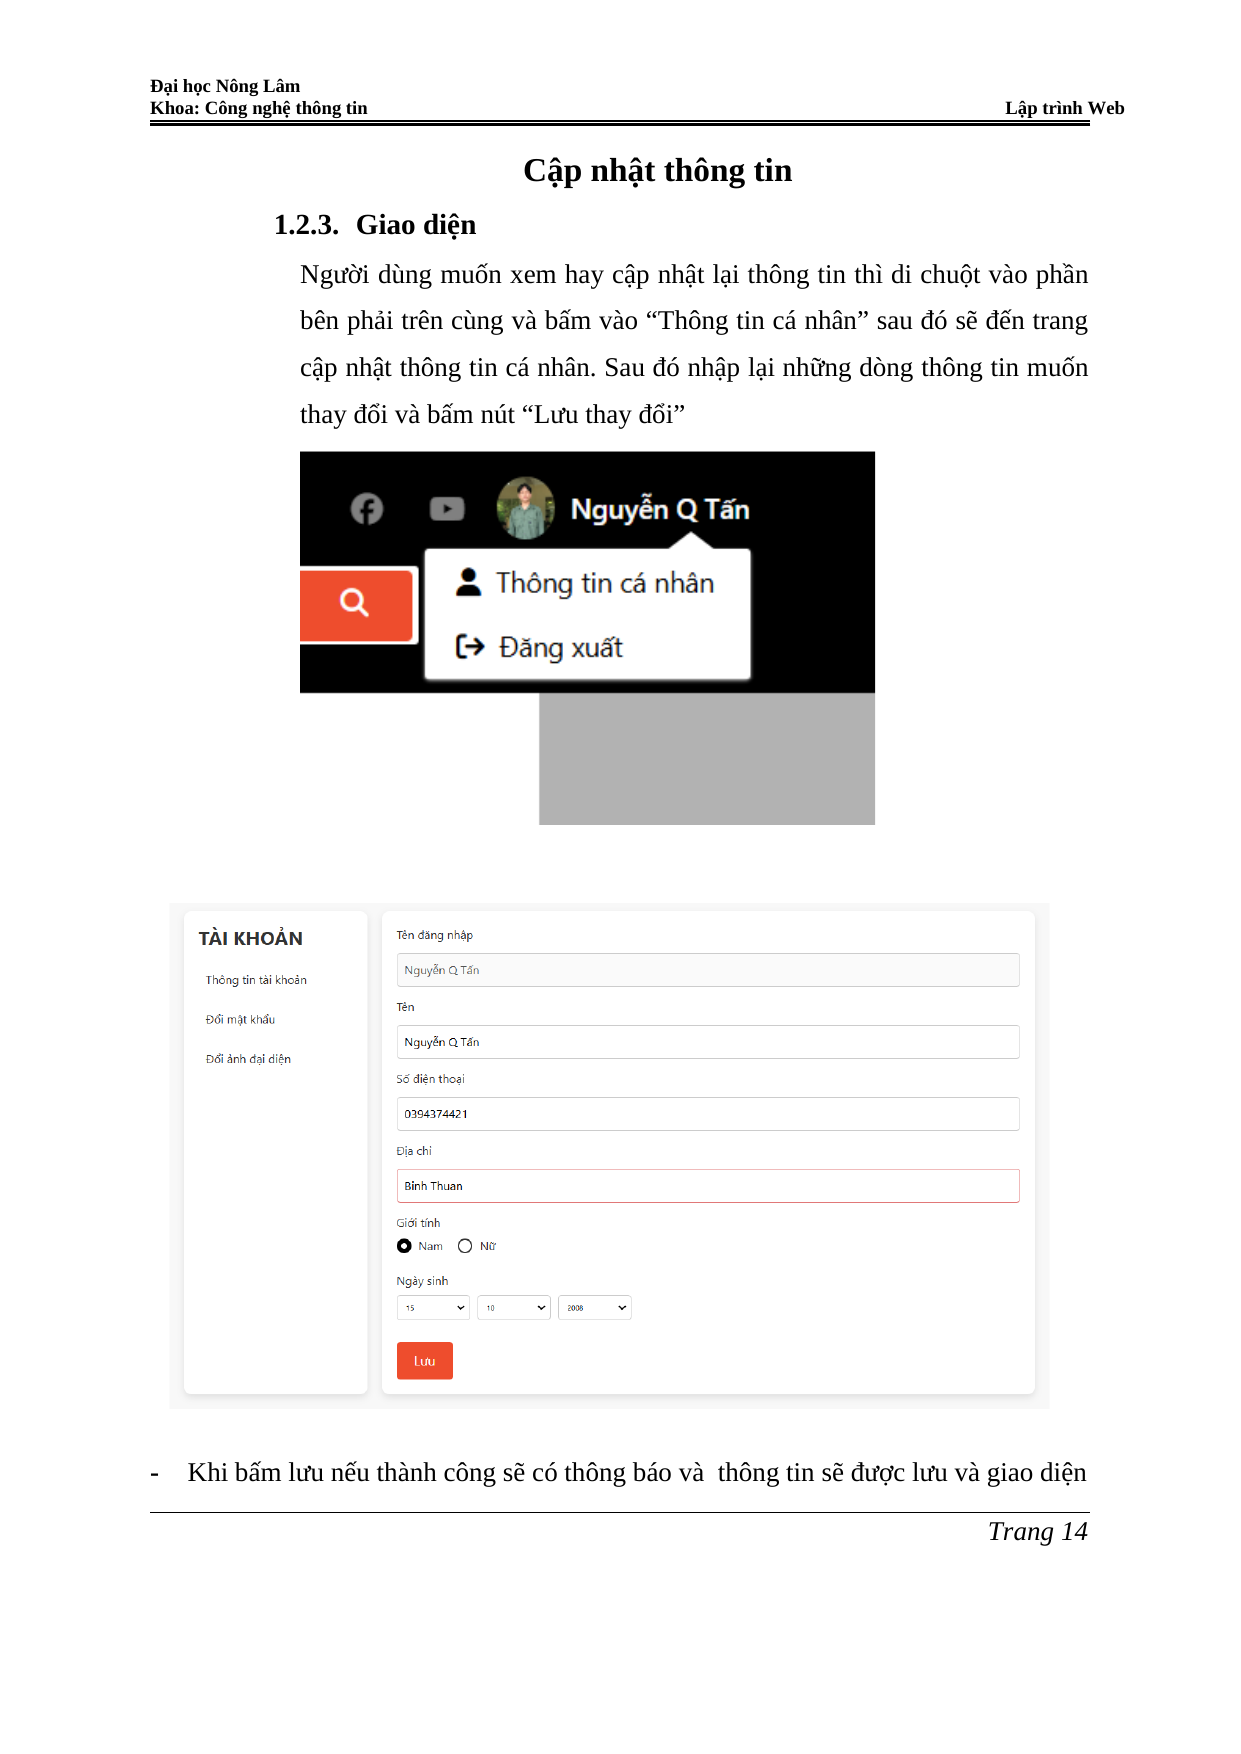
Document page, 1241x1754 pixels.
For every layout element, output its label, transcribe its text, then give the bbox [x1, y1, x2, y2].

list Khi bấm lưu nếu thành công sẽ có thông báo và thông tin sẽ được lưu và giao diện [150, 1456, 1090, 1487]
picture [150, 903, 1091, 1424]
picture [300, 444, 876, 825]
list Giao diện [339, 207, 1090, 241]
list Người dùng muốn xem hay cập nhật lại thông tin thì di chuột vào phần bên phải trên cùng và bấm vào “Thông tin cá nhân” sau đó sẽ đến trang cập nhật thông tin cá nhân. Sau đó nhập lại những dòng thông tin muốn thay đổi và bấm nút “Lưu thay đổi” [300, 258, 1090, 429]
subtitle Cập nhật thông tin [150, 150, 1090, 188]
